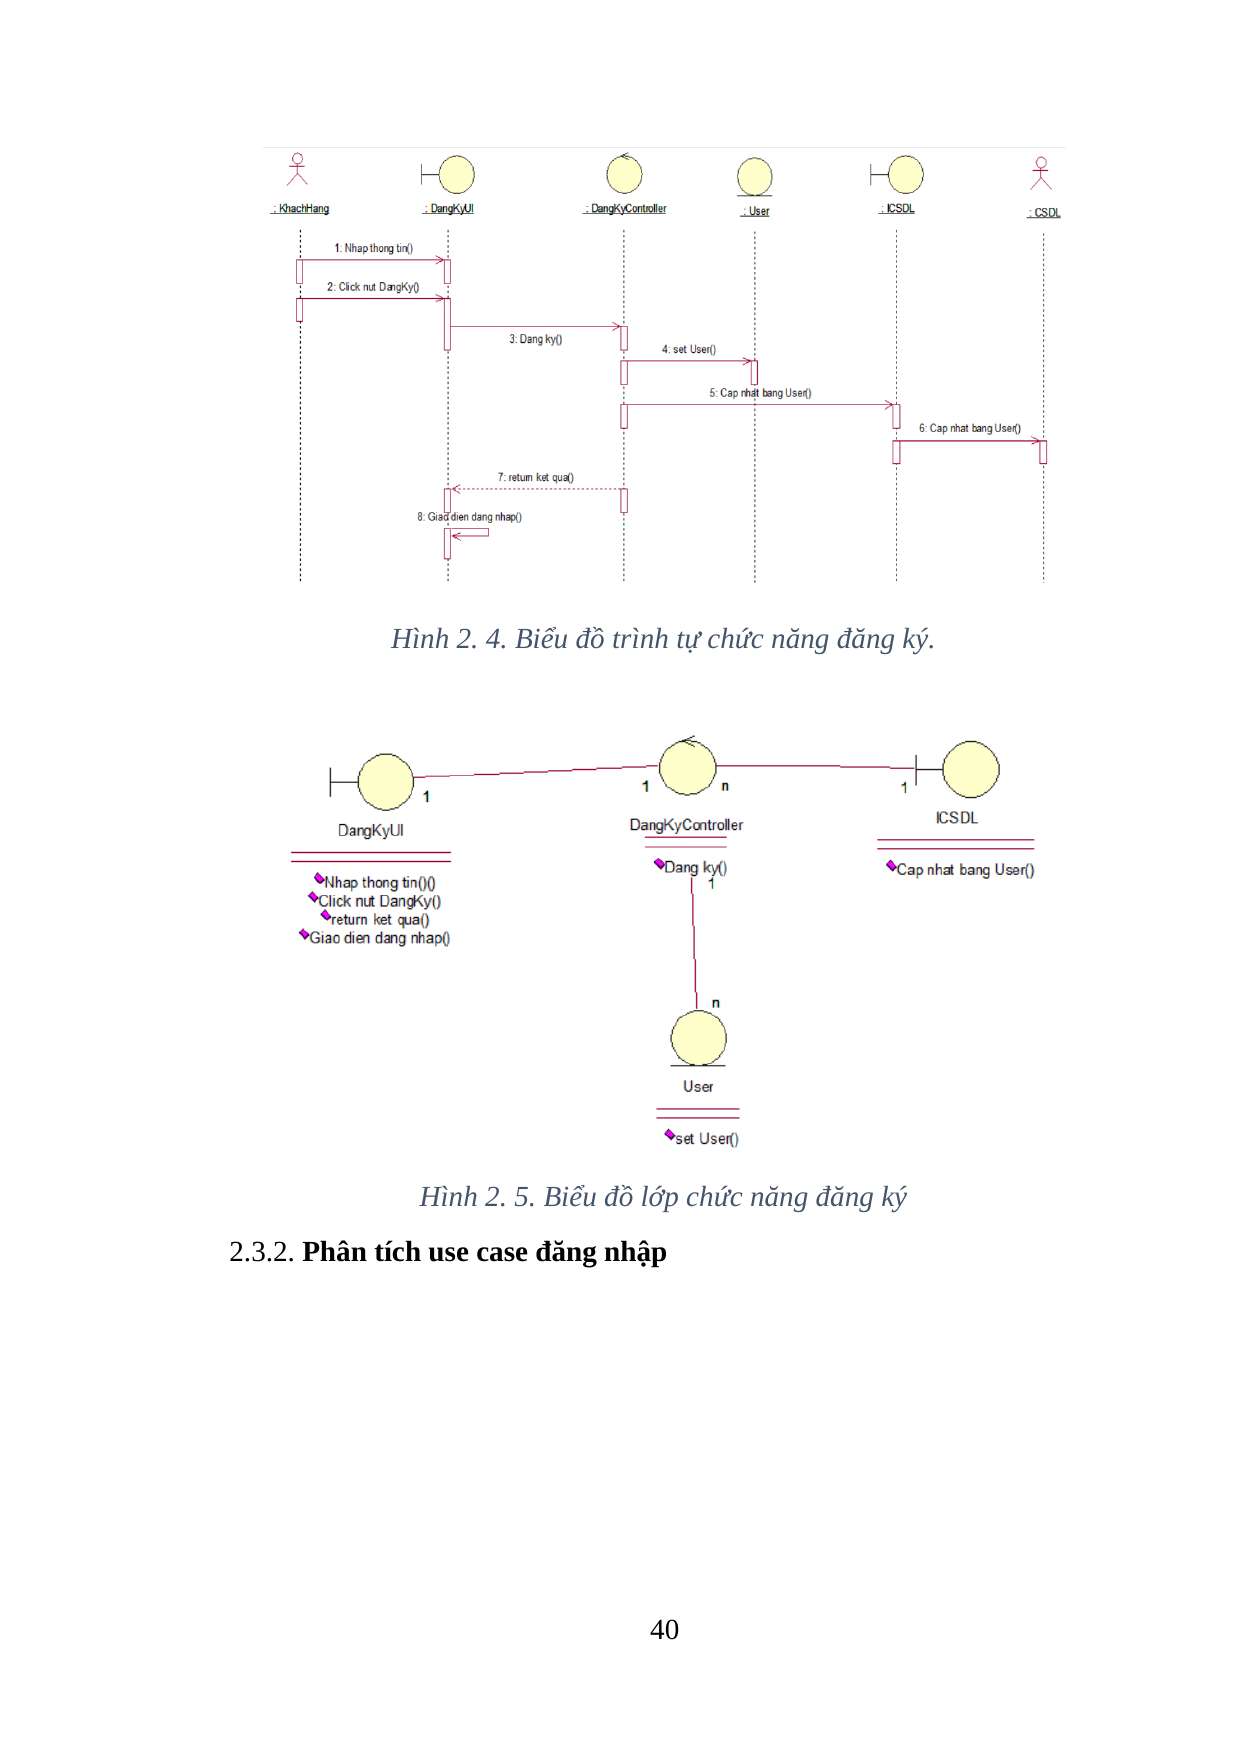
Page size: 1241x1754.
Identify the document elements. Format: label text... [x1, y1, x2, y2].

picture [255, 728, 1074, 1160]
subtitle Phân tích use case đăng nhập [302, 1234, 1122, 1267]
text Hình 2. 4. Biểu đồ trình tự chức năng đăng ký. [207, 621, 1122, 655]
picture [262, 147, 1067, 603]
text Hình 2. 5. Biểu đồ lớp chức năng đăng ký [207, 1179, 1122, 1213]
